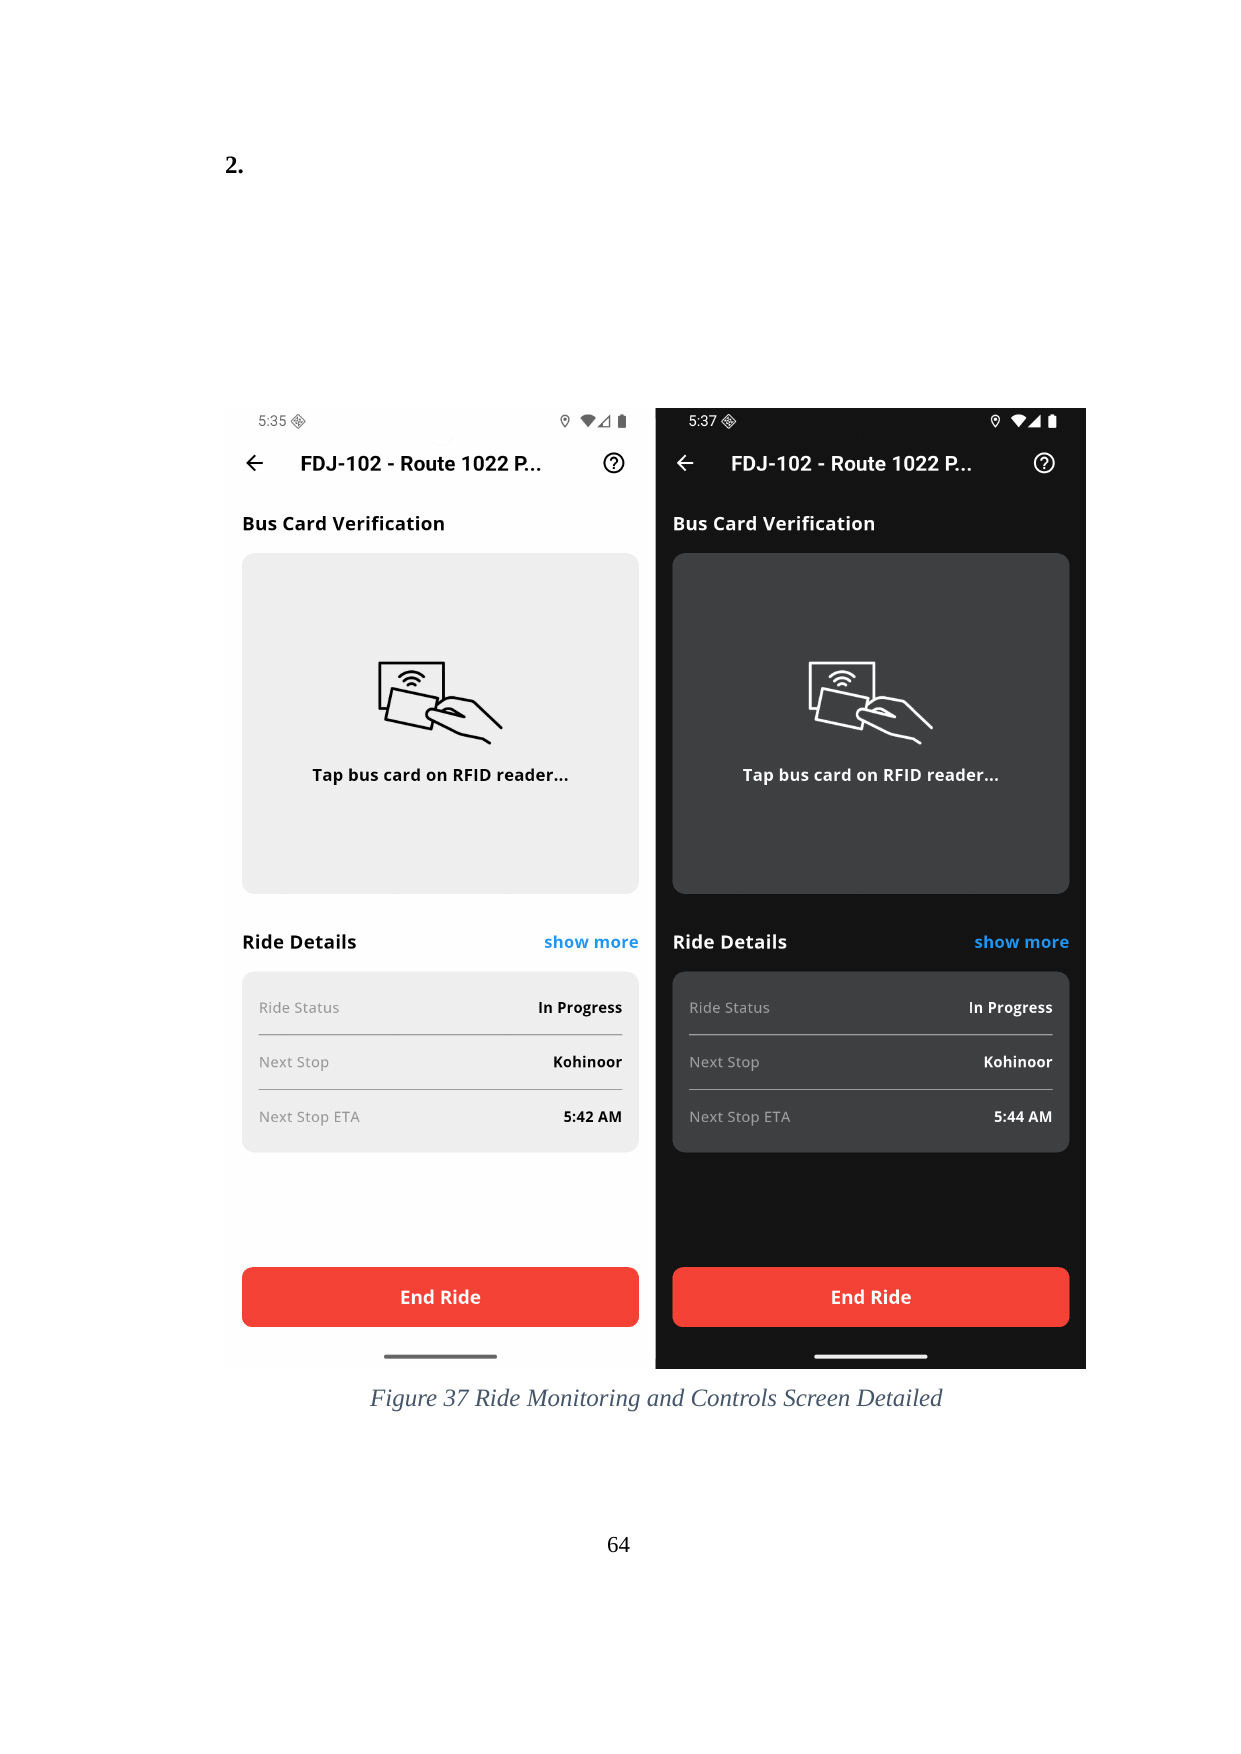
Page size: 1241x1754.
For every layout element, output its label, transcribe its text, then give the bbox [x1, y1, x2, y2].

text 2. [225, 150, 1090, 179]
picture [225, 408, 1086, 1369]
